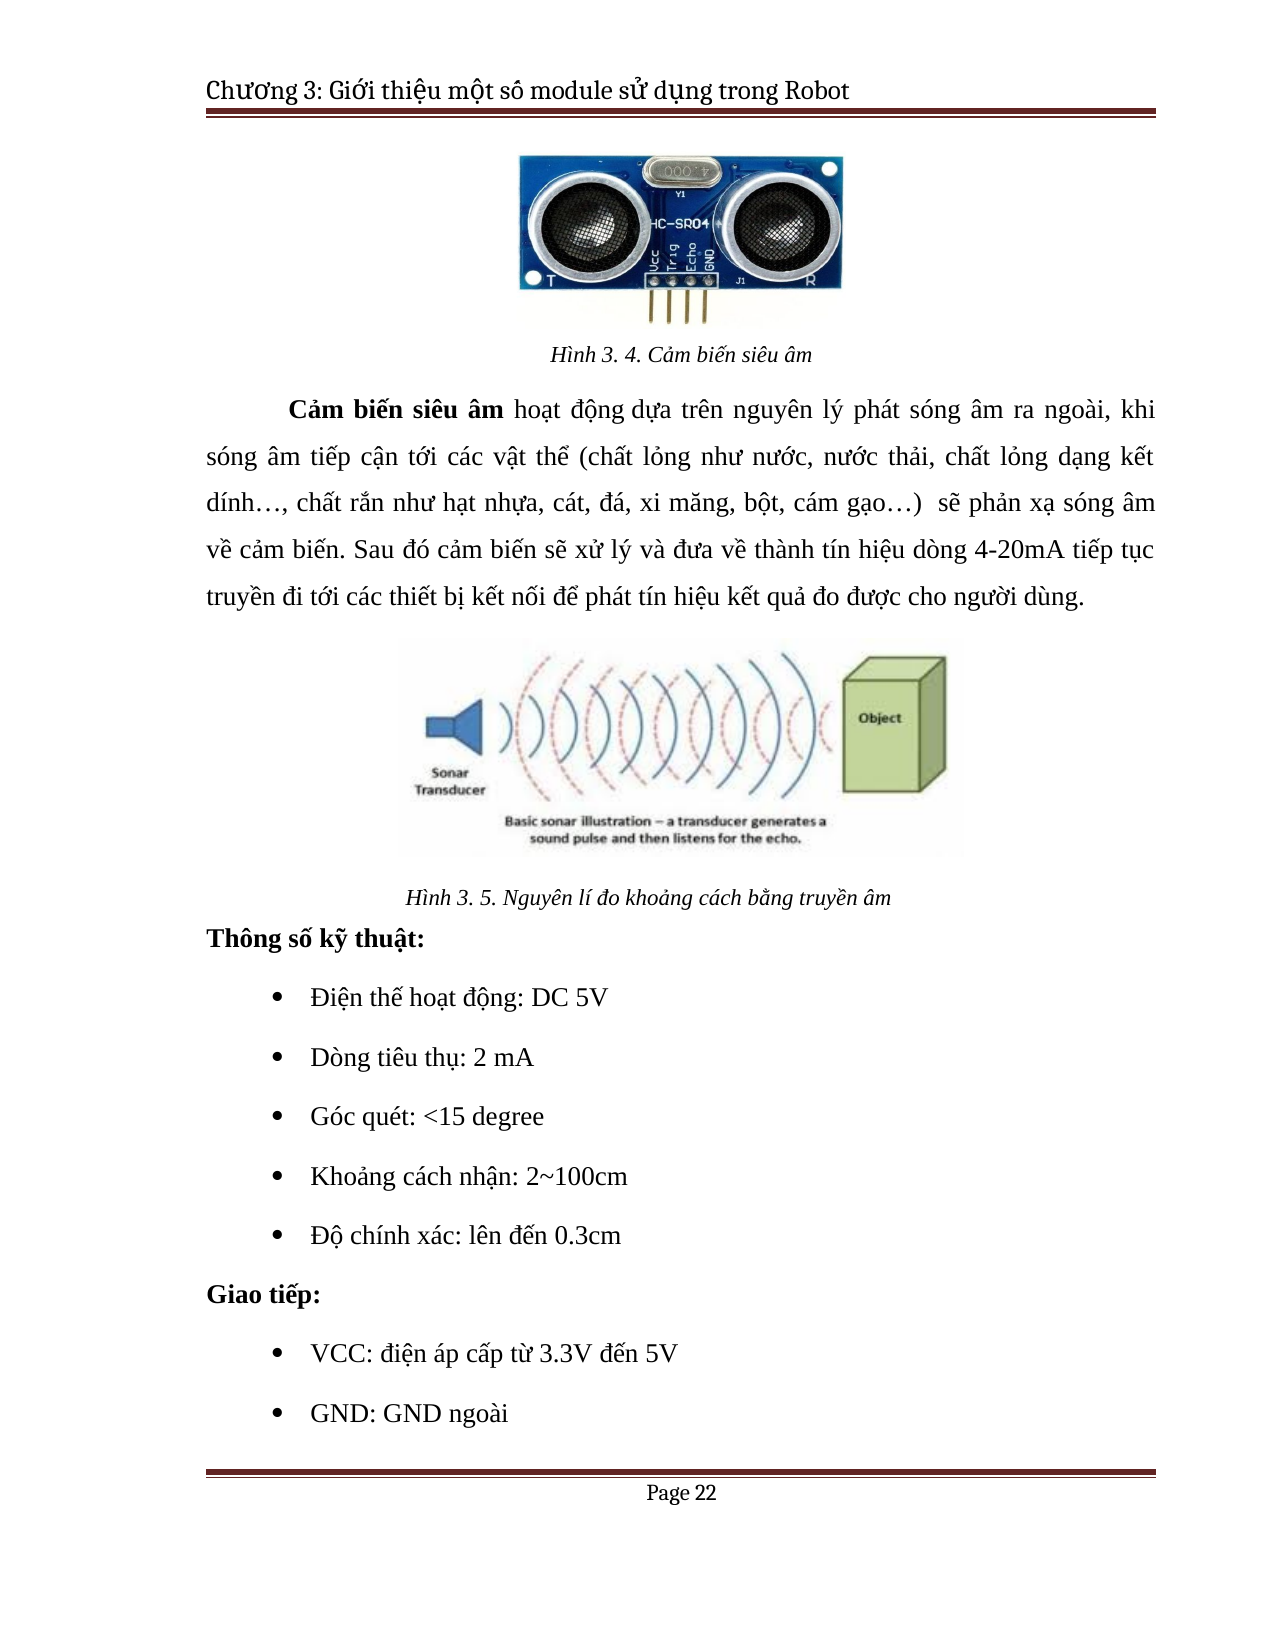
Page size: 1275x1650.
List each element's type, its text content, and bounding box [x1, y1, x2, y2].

list Độ chính xác: lên đến 0.3cm [273, 1219, 1156, 1250]
text Hình 3. 4. Cảm biến siêu âm [206, 341, 1156, 367]
list Khoảng cách nhận: 2~100cm [273, 1160, 1156, 1191]
picture [516, 150, 846, 329]
list Điện thế hoạt động: DC 5V [273, 982, 1156, 1013]
list GND: GND ngoài [273, 1397, 1156, 1428]
list VCC: điện áp cấp từ 3.3V đến 5V [273, 1338, 1156, 1369]
picture [398, 638, 965, 857]
text Cảm biến siêu âm hoạt động dựa trên nguyên lý phát sóng âm ra ngoài, khi sóng âm tiếp cận tới các vật thể (chất lỏng như nước, nước thải, chất lỏng dạng kết dính…, chất rắn như hạt nhựa, cát, đá, xi măng, bột, cám gạo…) sẽ phản xạ sóng âm về cảm biến. Sau đó cảm biến sẽ xử lý và đưa về thành tín hiệu dòng 4-20mA tiếp tục truyền đi tới các thiết bị kết nối để phát tín hiệu kết quả đo được cho người dùng. [206, 393, 1156, 611]
list Dòng tiêu thụ: 2 mA [273, 1041, 1156, 1072]
list Góc quét: <15 degree [273, 1100, 1156, 1132]
text Giao tiếp: [206, 1278, 1156, 1309]
text Hình 3. 5. Nguyên lí đo khoảng cách bằng truyền âm [141, 883, 1156, 910]
text Thông số kỹ thuật: [206, 922, 1156, 953]
